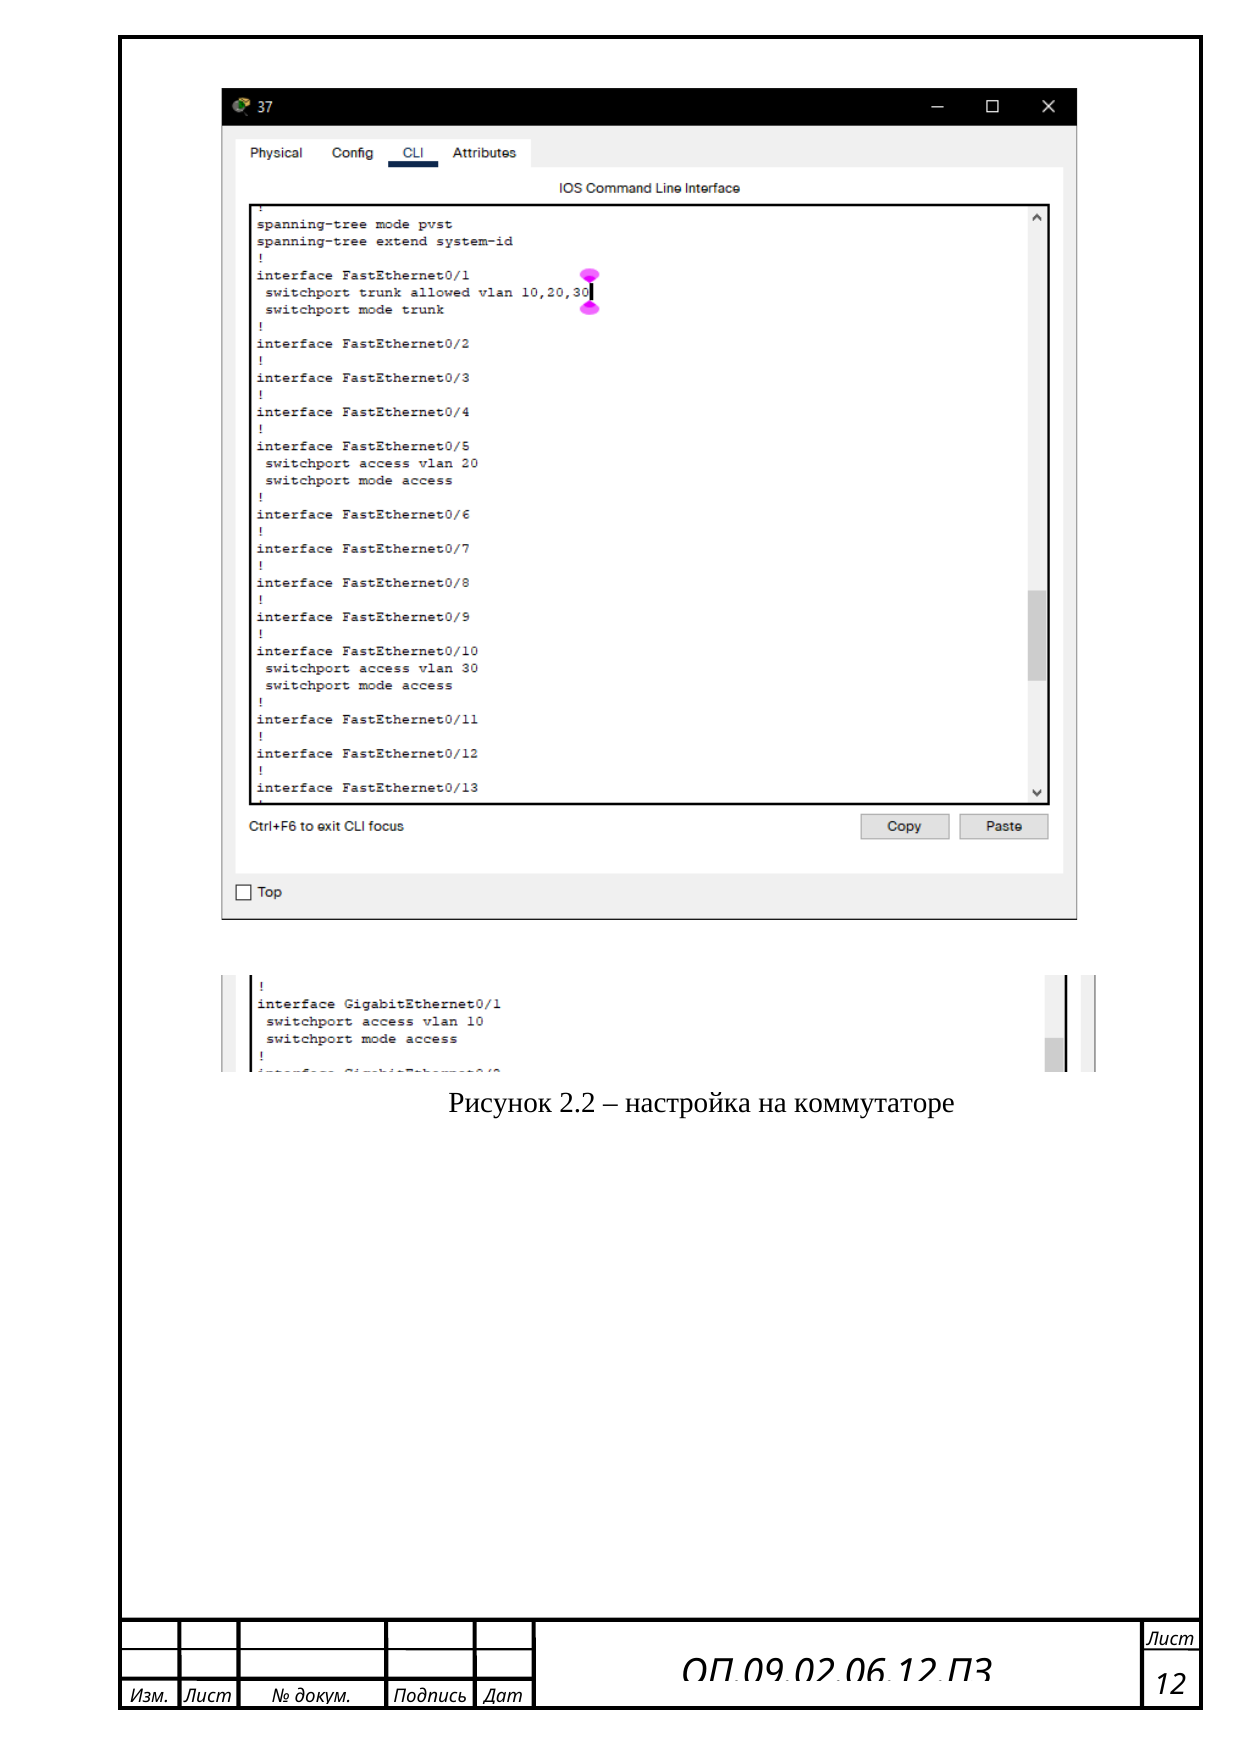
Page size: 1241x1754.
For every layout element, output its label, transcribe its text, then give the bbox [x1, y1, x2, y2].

picture [221, 975, 1096, 1072]
text Рисунок 2.2 – настройка на коммутаторе [148, 1085, 1181, 1118]
picture [221, 88, 1078, 920]
